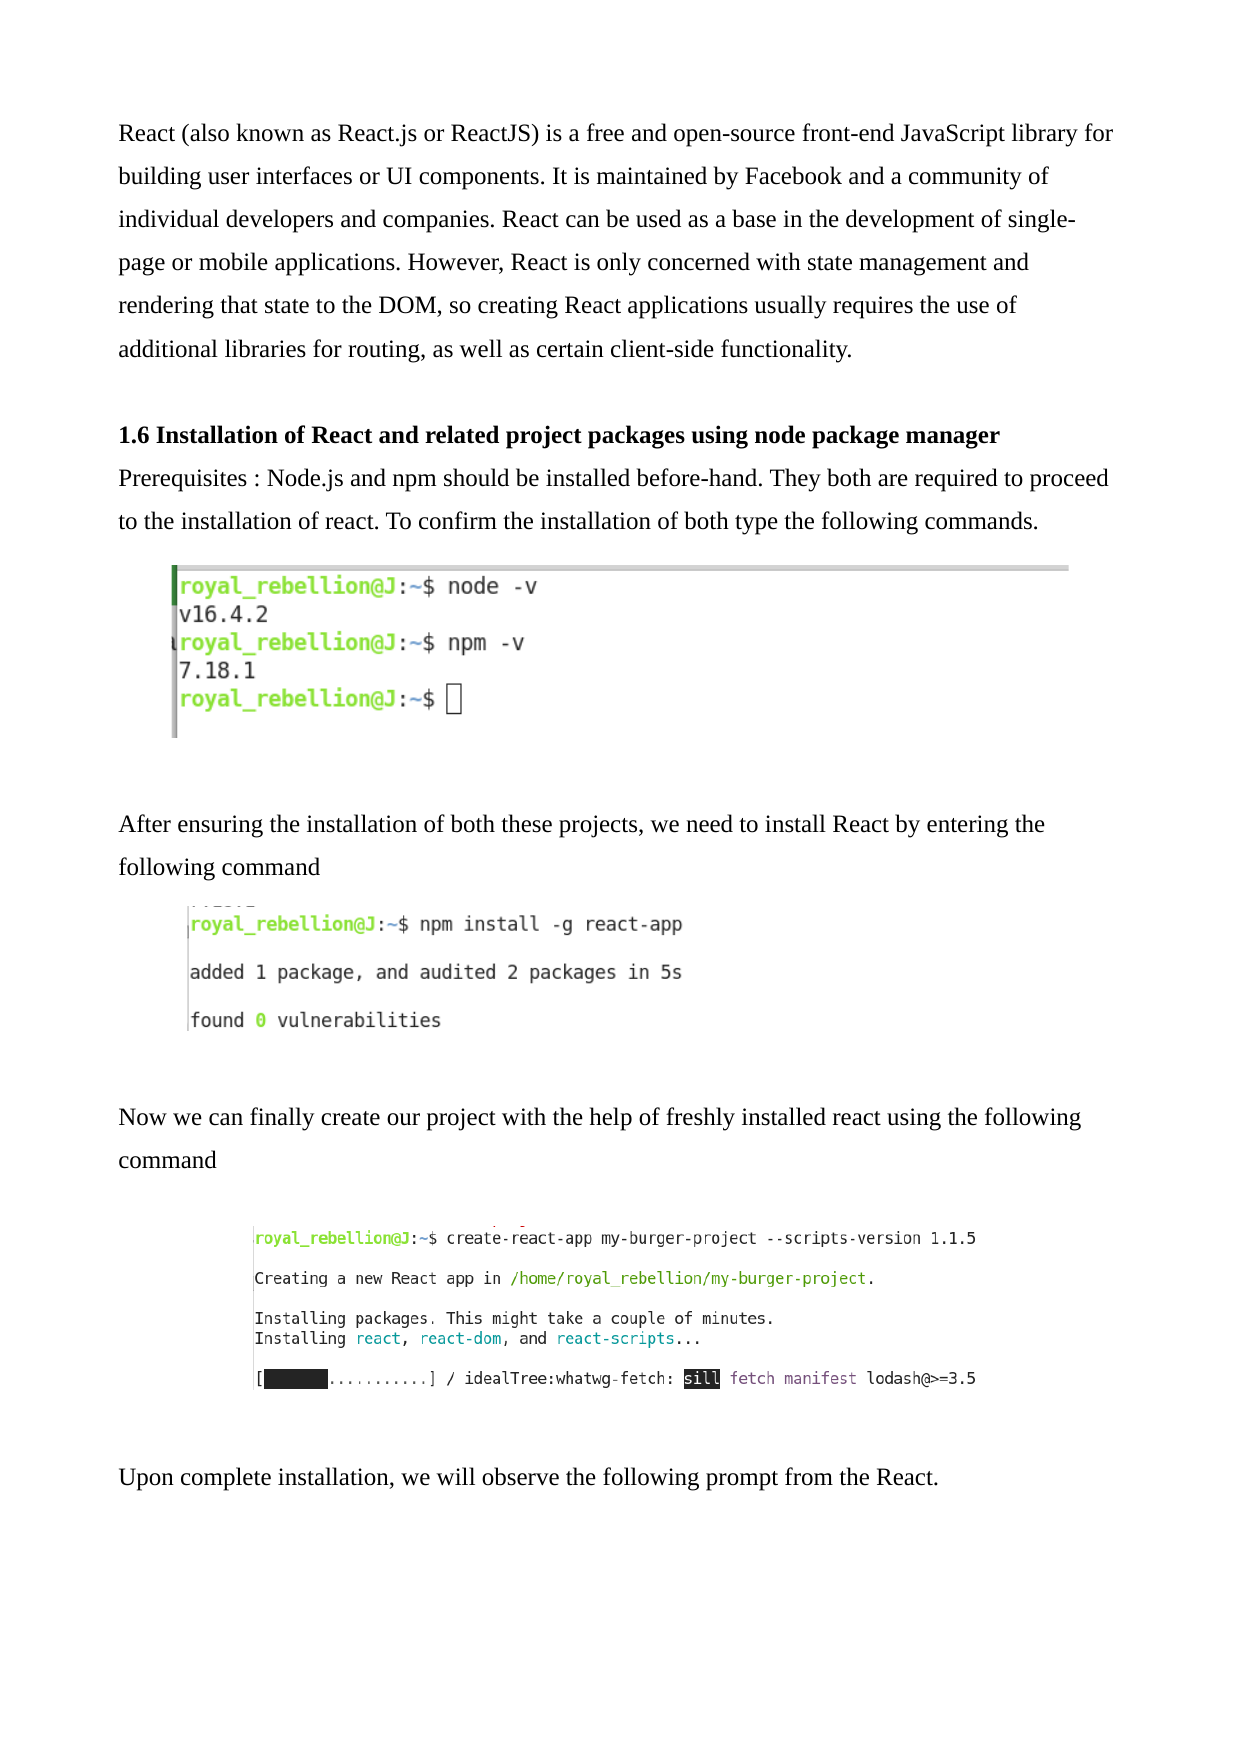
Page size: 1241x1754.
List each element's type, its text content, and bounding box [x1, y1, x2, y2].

text Prerequisites : Node.js and npm should be installed before-hand. They both are required to proceed to the installation of react. To confirm the installation of both type the following commands. [118, 463, 1122, 535]
text Now we can finally create our project with the help of freshly installed react using the following command [118, 1102, 1122, 1174]
text Upon complete installation, we will observe the following prompt from the React. [118, 1462, 1122, 1490]
picture [187, 906, 1053, 1031]
text 1.6 Installation of React and related project packages using node package manager [118, 420, 1122, 449]
picture [253, 1226, 987, 1390]
text After ensuring the installation of both these projects, we need to install React by entering the following command [118, 809, 1122, 881]
text React (also known as React.js or ReactJS) is a free and open-source front-end JavaScript library for building user interfaces or UI components. It is maintained by Facebook and a community of individual developers and companies. React can be used as a base in the development of single-page or mobile applications. However, React is only concerned with state management and rendering that state to the DOM, so creating React applications usually requires the use of additional libraries for routing, as well as certain client-side functionality. [118, 118, 1122, 362]
picture [171, 565, 1069, 738]
